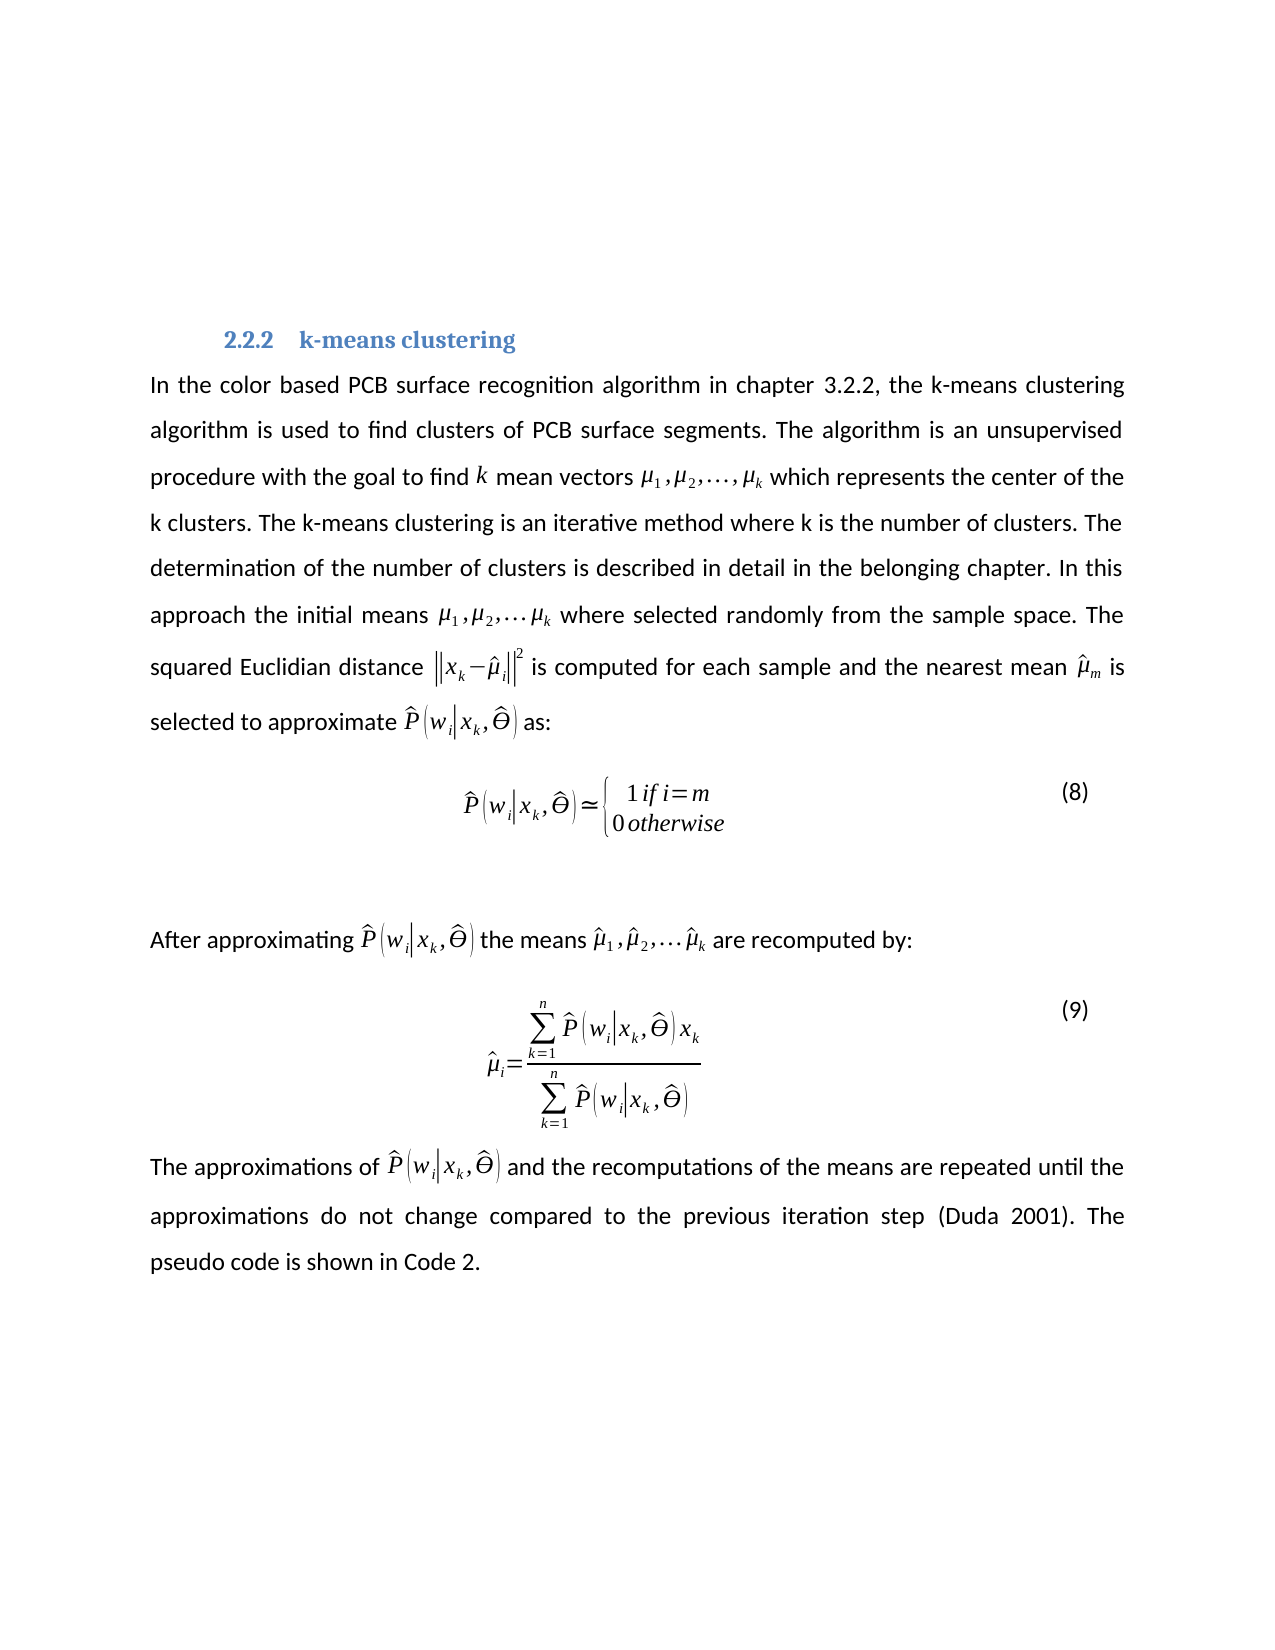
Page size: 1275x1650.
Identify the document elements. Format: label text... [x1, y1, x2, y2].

text The approximations of and the recomputations of the means are repeated until the approximations do not change compared to the previous iteration step . The pseudo code is shown in Code 2. [150, 1147, 1125, 1276]
subtitle k-means clustering [224, 326, 1125, 354]
table_header (8) [1050, 995, 1136, 1147]
table_header [139, 777, 1050, 854]
table_header (8) [1050, 777, 1136, 854]
text After approximating the means are recomputed by: [150, 921, 1125, 958]
text In the color based PCB surface recognition algorithm in chapter 3.2.2, the k-means clustering algorithm is used to find clusters of PCB surface segments. The algorithm is an unsupervised procedure with the goal to find mean vectors which represents the center of the k clusters. The k-means clustering is an iterative method where k is the number of clusters. The determination of the number of clusters is described in detail in the belonging chapter. In this approach the initial means where selected randomly from the sample space. The squared Euclidian distance is computed for each sample and the nearest mean is selected to approximate as: [150, 369, 1125, 741]
table_header [139, 995, 1050, 1147]
